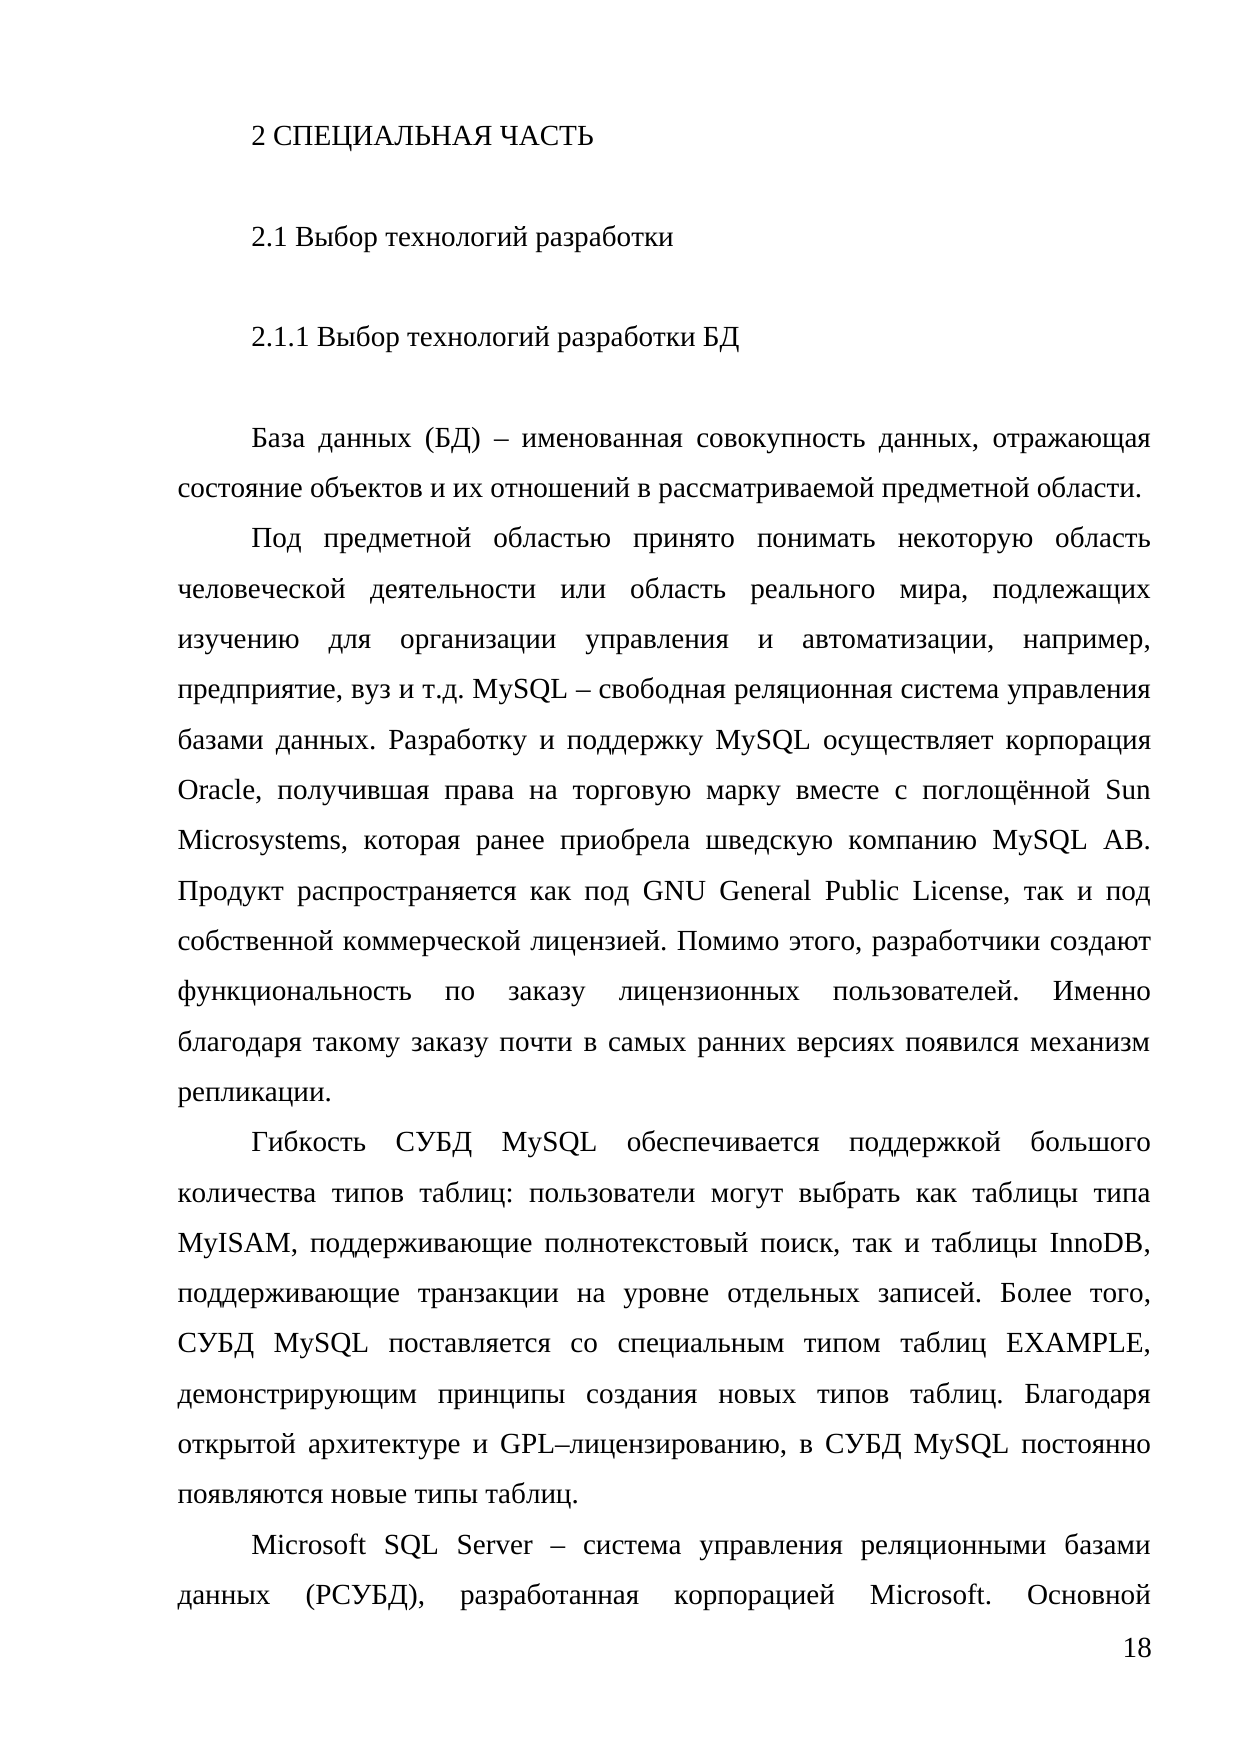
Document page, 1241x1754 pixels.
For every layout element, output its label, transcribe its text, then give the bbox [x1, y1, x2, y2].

text База данных (БД) – именованная совокупность данных, отражающая состояние объектов и их отношений в рассматриваемой предметной области. [177, 420, 1152, 504]
text Гибкость СУБД MySQL обеспечивается поддержкой большого количества типов таблиц: пользователи могут выбрать как таблицы типа MyISAM, поддерживающие полнотекстовый поиск, так и таблицы InnoDB, поддерживающие транзакции на уровне отдельных записей. Более того, СУБД MySQL поставляется со специальным типом таблиц EXAMPLE, демонстрирующим принципы создания новых типов таблиц. Благодаря открытой архитектуре и GPL–лицензированию, в СУБД MySQL постоянно появляются новые типы таблиц. [177, 1124, 1152, 1510]
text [177, 1527, 1152, 1611]
subtitle 2.1 Выбор технологий разработки [177, 219, 1152, 252]
subtitle 2.1.1 Выбор технологий разработки БД [177, 319, 1152, 353]
text Под предметной областью принято понимать некоторую область человеческой деятельности или область реального мира, подлежащих изучению для организации управления и автоматизации, например, предприятие, вуз и т.д. MySQL – свободная реляционная система управления базами данных. Разработку и поддержку MySQL осуществляет корпорация Oracle, получившая права на торговую марку вместе с поглощённой Sun Microsystems, которая ранее приобрела шведскую компанию MySQL AB. Продукт распространяется как под GNU General Public License, так и под собственной коммерческой лицензией. Помимо этого, разработчики создают функциональность по заказу лицензионных пользователей. Именно благодаря такому заказу почти в самых ранних версиях появился механизм репликации. [177, 521, 1152, 1108]
subtitle 2 СПЕЦИАЛЬНАЯ ЧАСТЬ [177, 118, 1152, 152]
